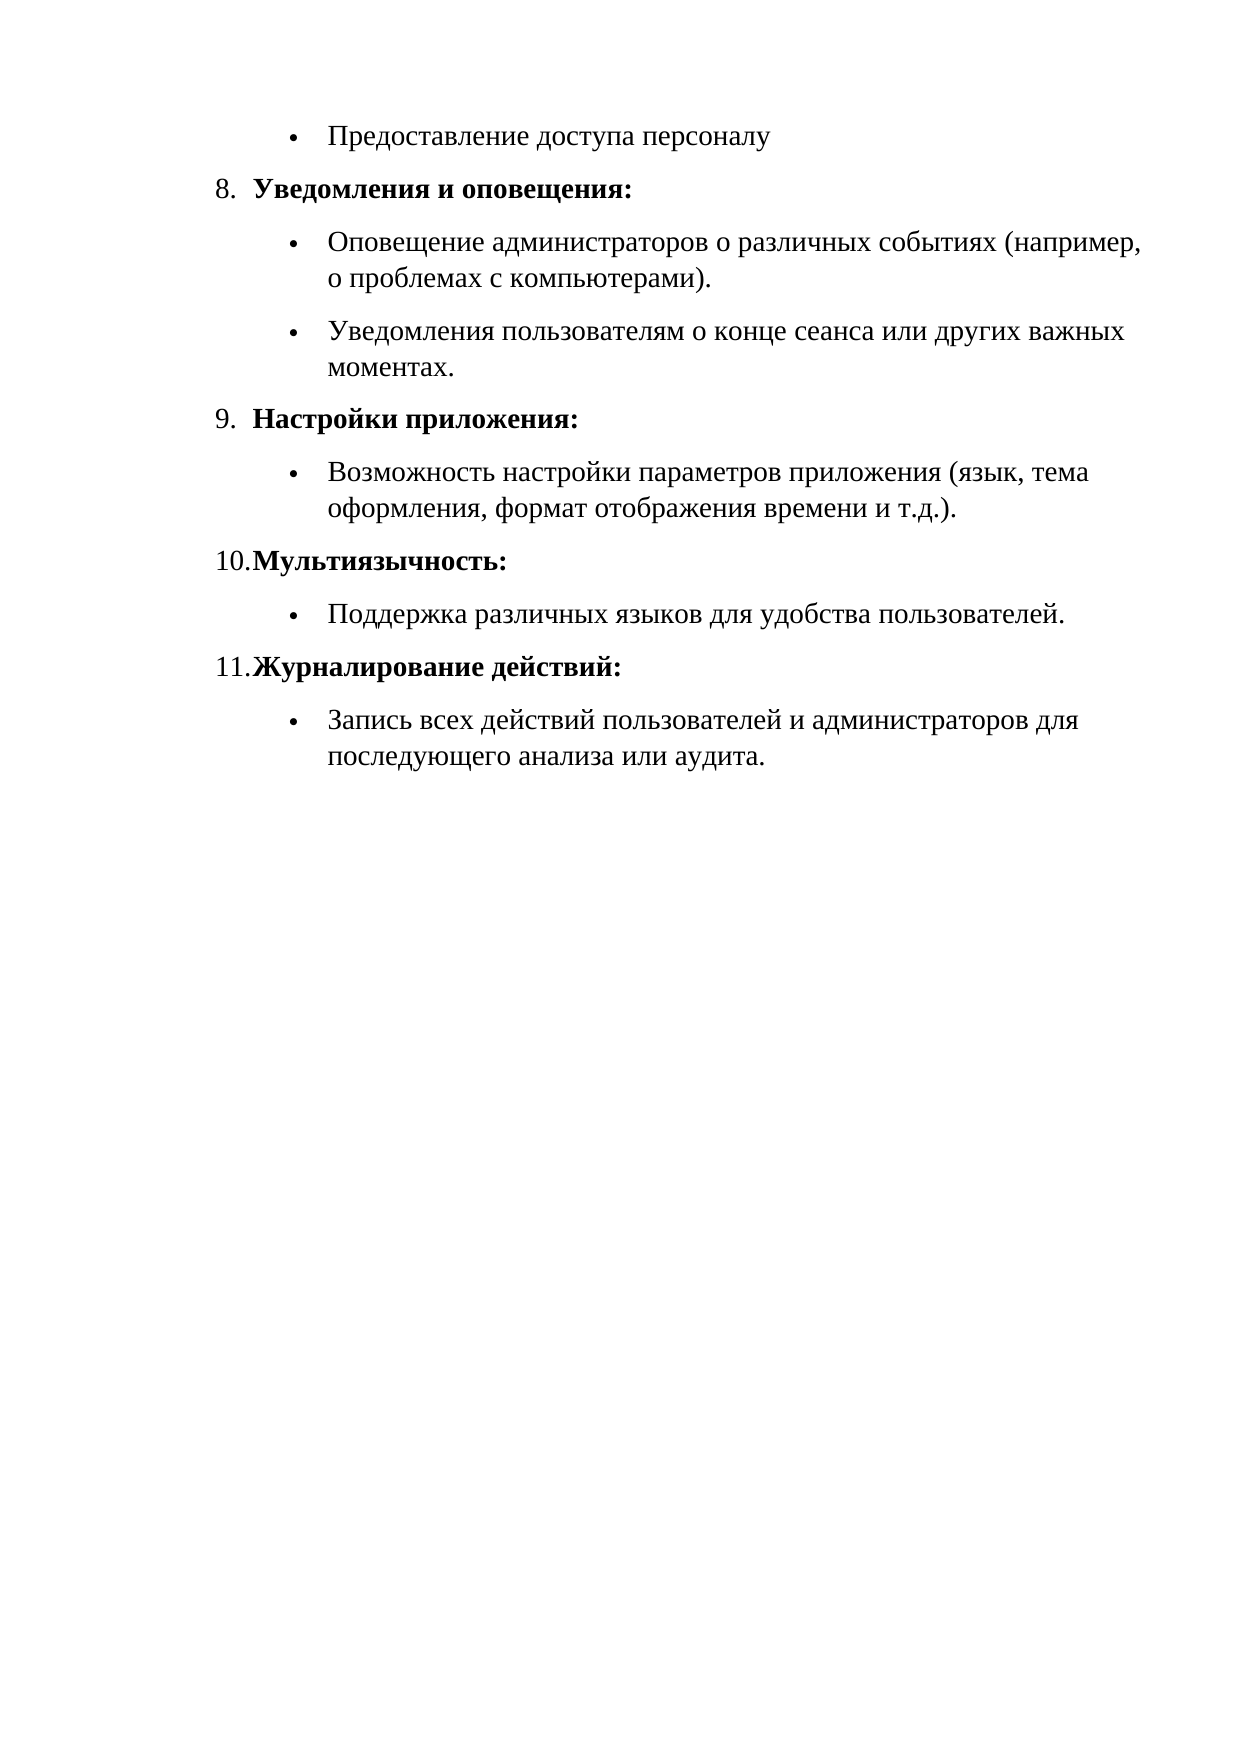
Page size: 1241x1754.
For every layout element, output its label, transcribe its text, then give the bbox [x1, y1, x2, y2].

list Поддержка различных языков для удобства пользователей. [290, 596, 1152, 630]
list Мультиязычность: [215, 543, 1152, 577]
list Настройки приложения: [215, 402, 1152, 435]
list Предоставление доступа персоналу [290, 118, 1152, 152]
list Журналирование действий: [215, 649, 1152, 683]
list Запись всех действий пользователей и администраторов для последующего анализа или аудита. [290, 702, 1152, 772]
list Уведомления и оповещения: [215, 171, 1152, 204]
list Оповещение администраторов о различных событиях (например, о проблемах с компьютерами). [290, 224, 1152, 293]
list Возможность настройки параметров приложения (язык, тема оформления, формат отображения времени и т.д.). [290, 454, 1152, 524]
list Уведомления пользователям о конце сеанса или других важных моментах. [290, 313, 1152, 382]
